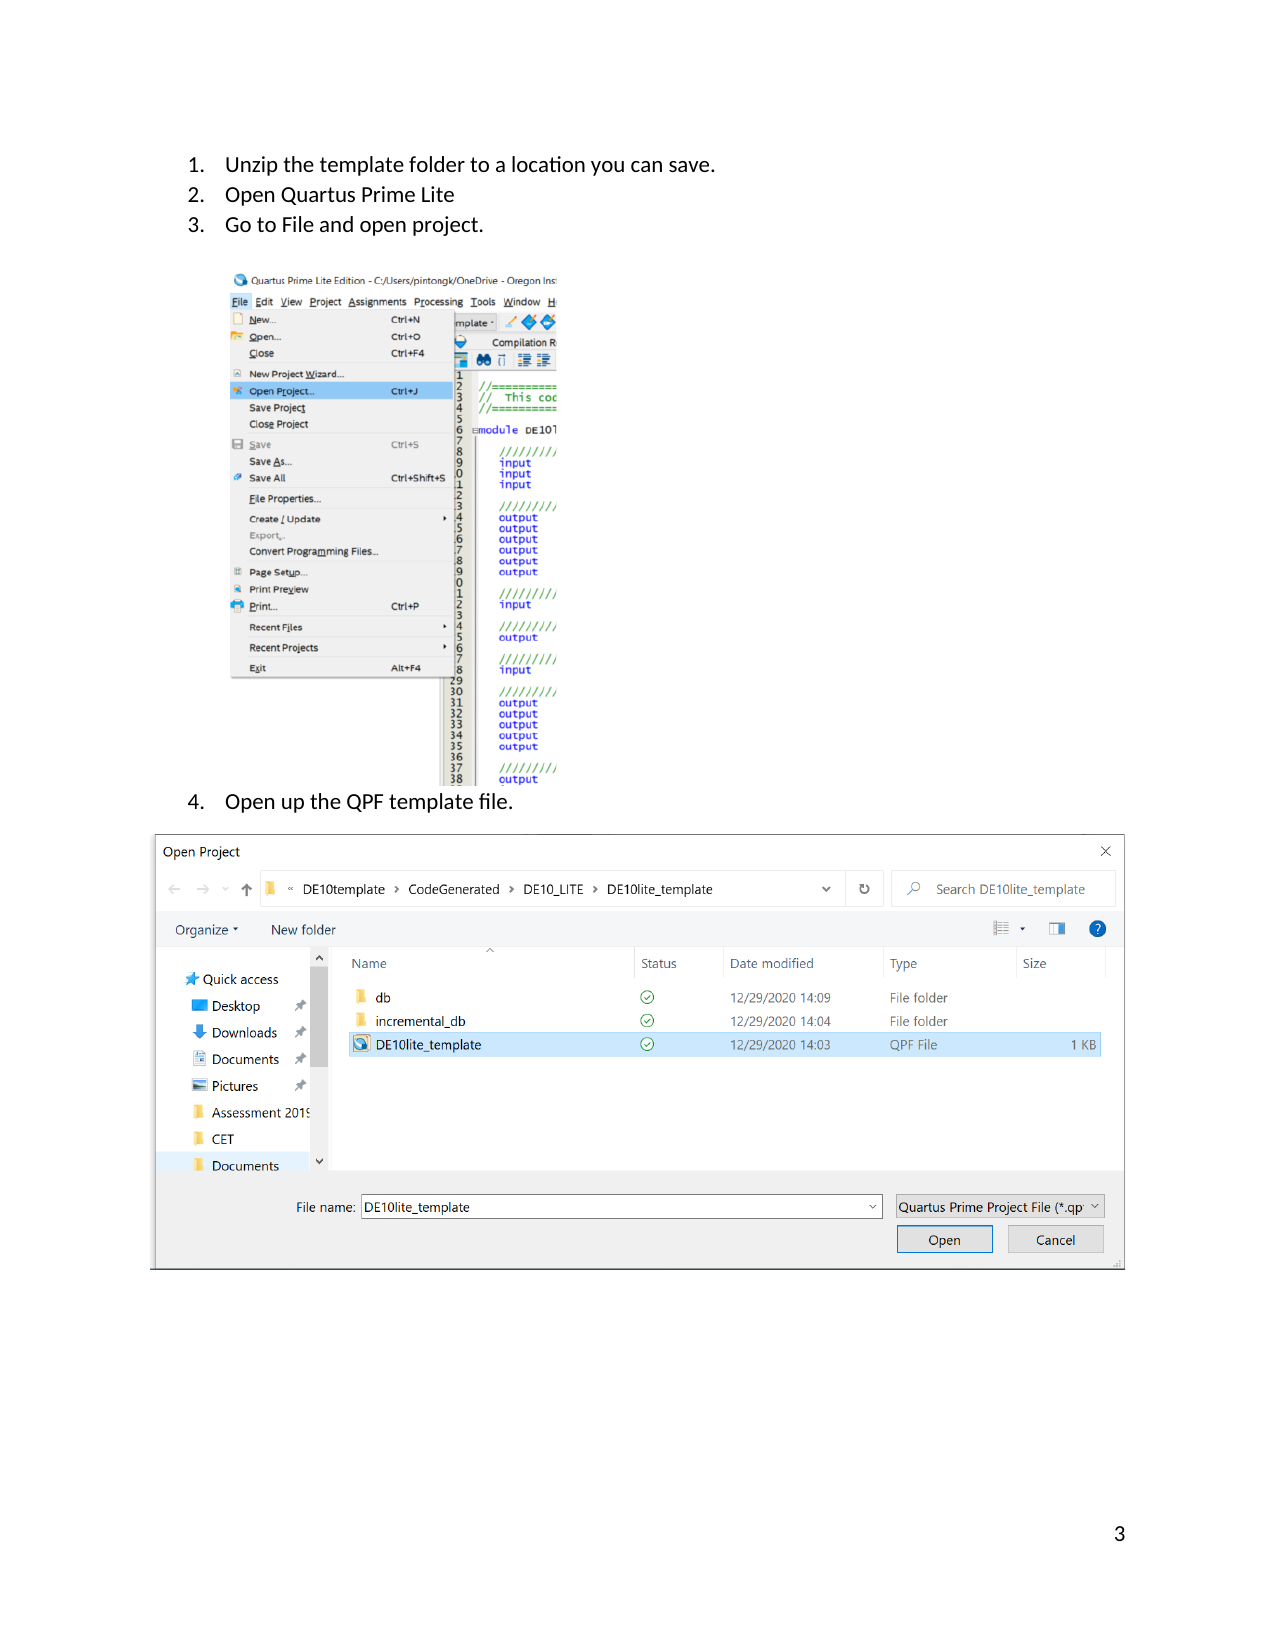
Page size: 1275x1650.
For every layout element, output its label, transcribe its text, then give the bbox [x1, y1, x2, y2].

picture [230, 270, 557, 786]
list Go to File and open project. [187, 210, 1125, 238]
list Open Quartus Prime Lite [187, 180, 1125, 208]
list Open up the QPF template file. [187, 787, 1125, 815]
list Unzip the template folder to a location you can save. [187, 150, 1125, 178]
picture [150, 834, 1125, 1268]
